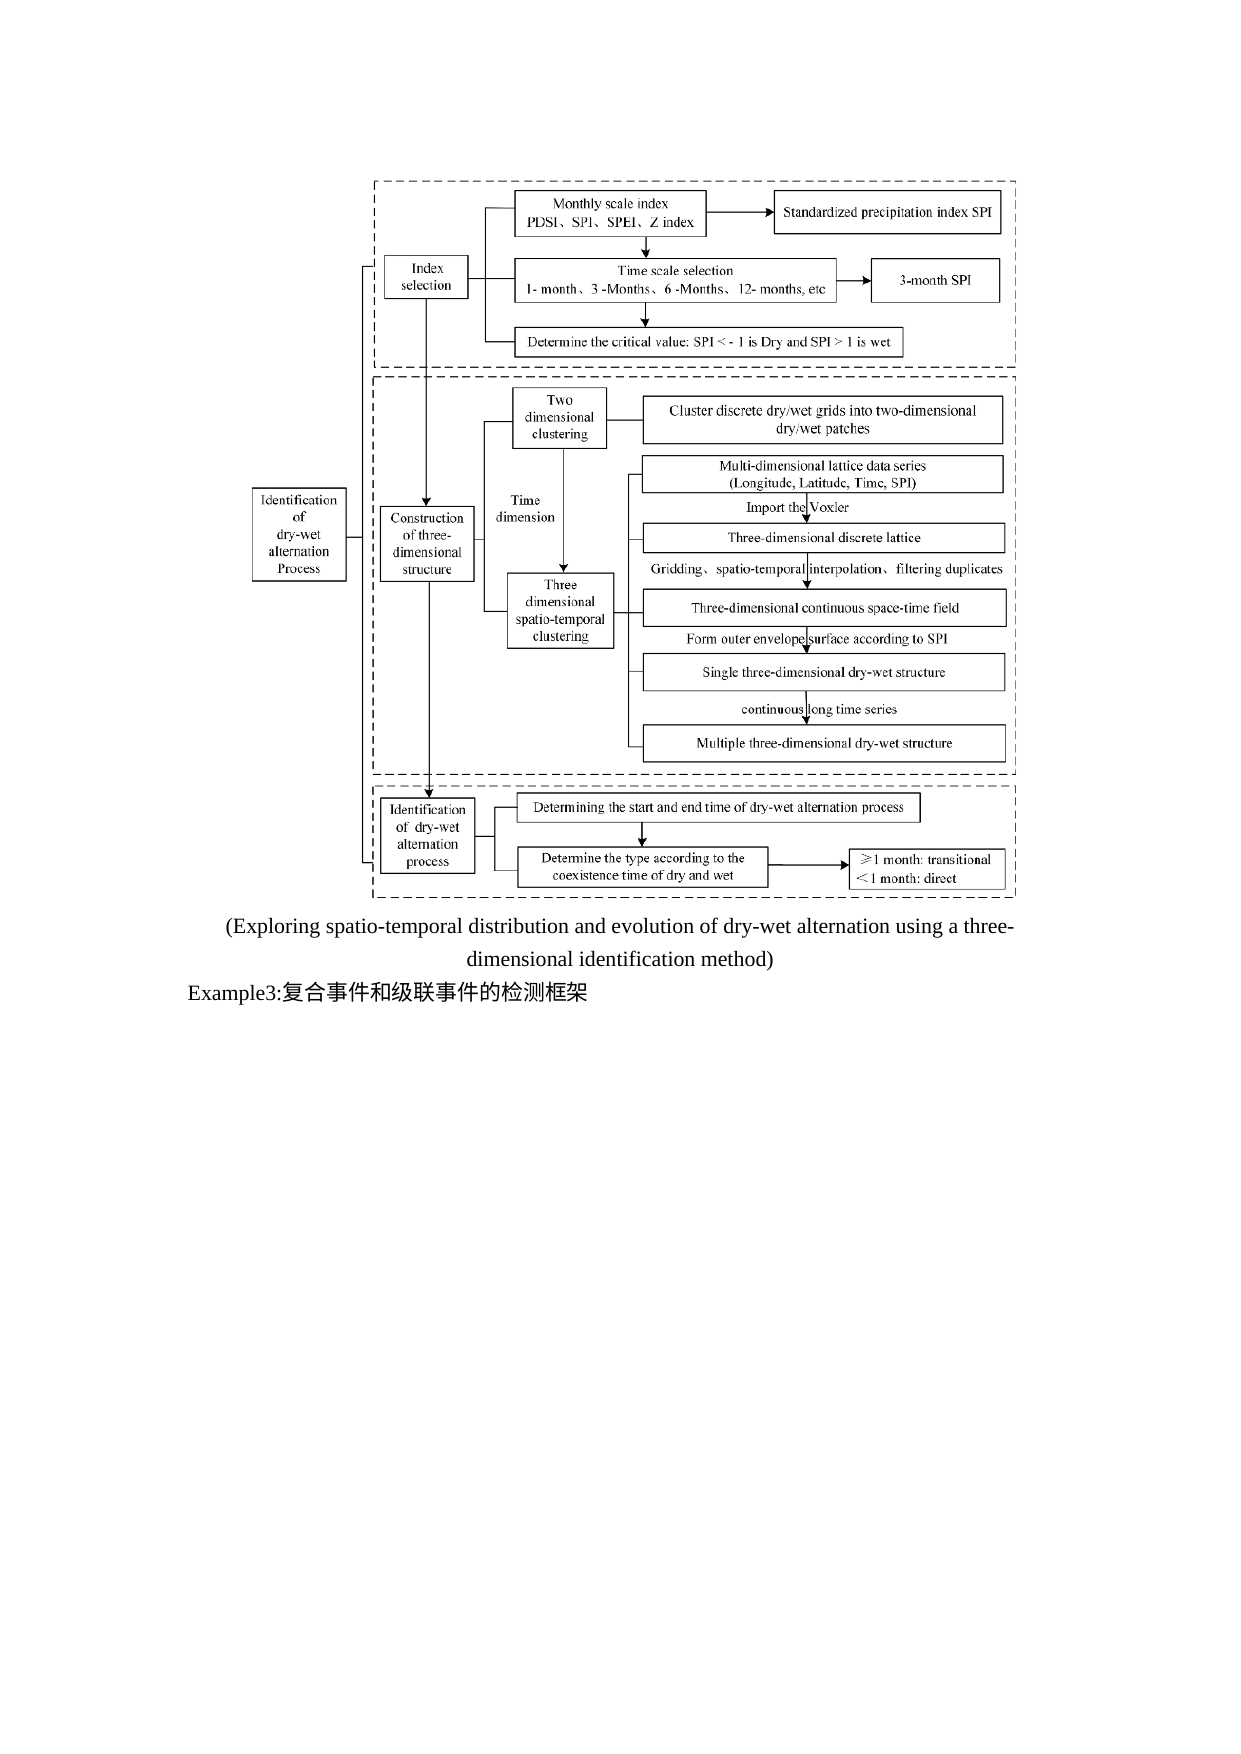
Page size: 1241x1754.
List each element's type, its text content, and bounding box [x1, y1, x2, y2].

picture [187, 162, 1053, 908]
text Example3:复合事件和级联事件的检测框架 [187, 974, 1053, 1007]
text (Exploring spatio-temporal distribution and evolution of dry-wet alternation using a three-dimensional identification method) [187, 909, 1053, 974]
